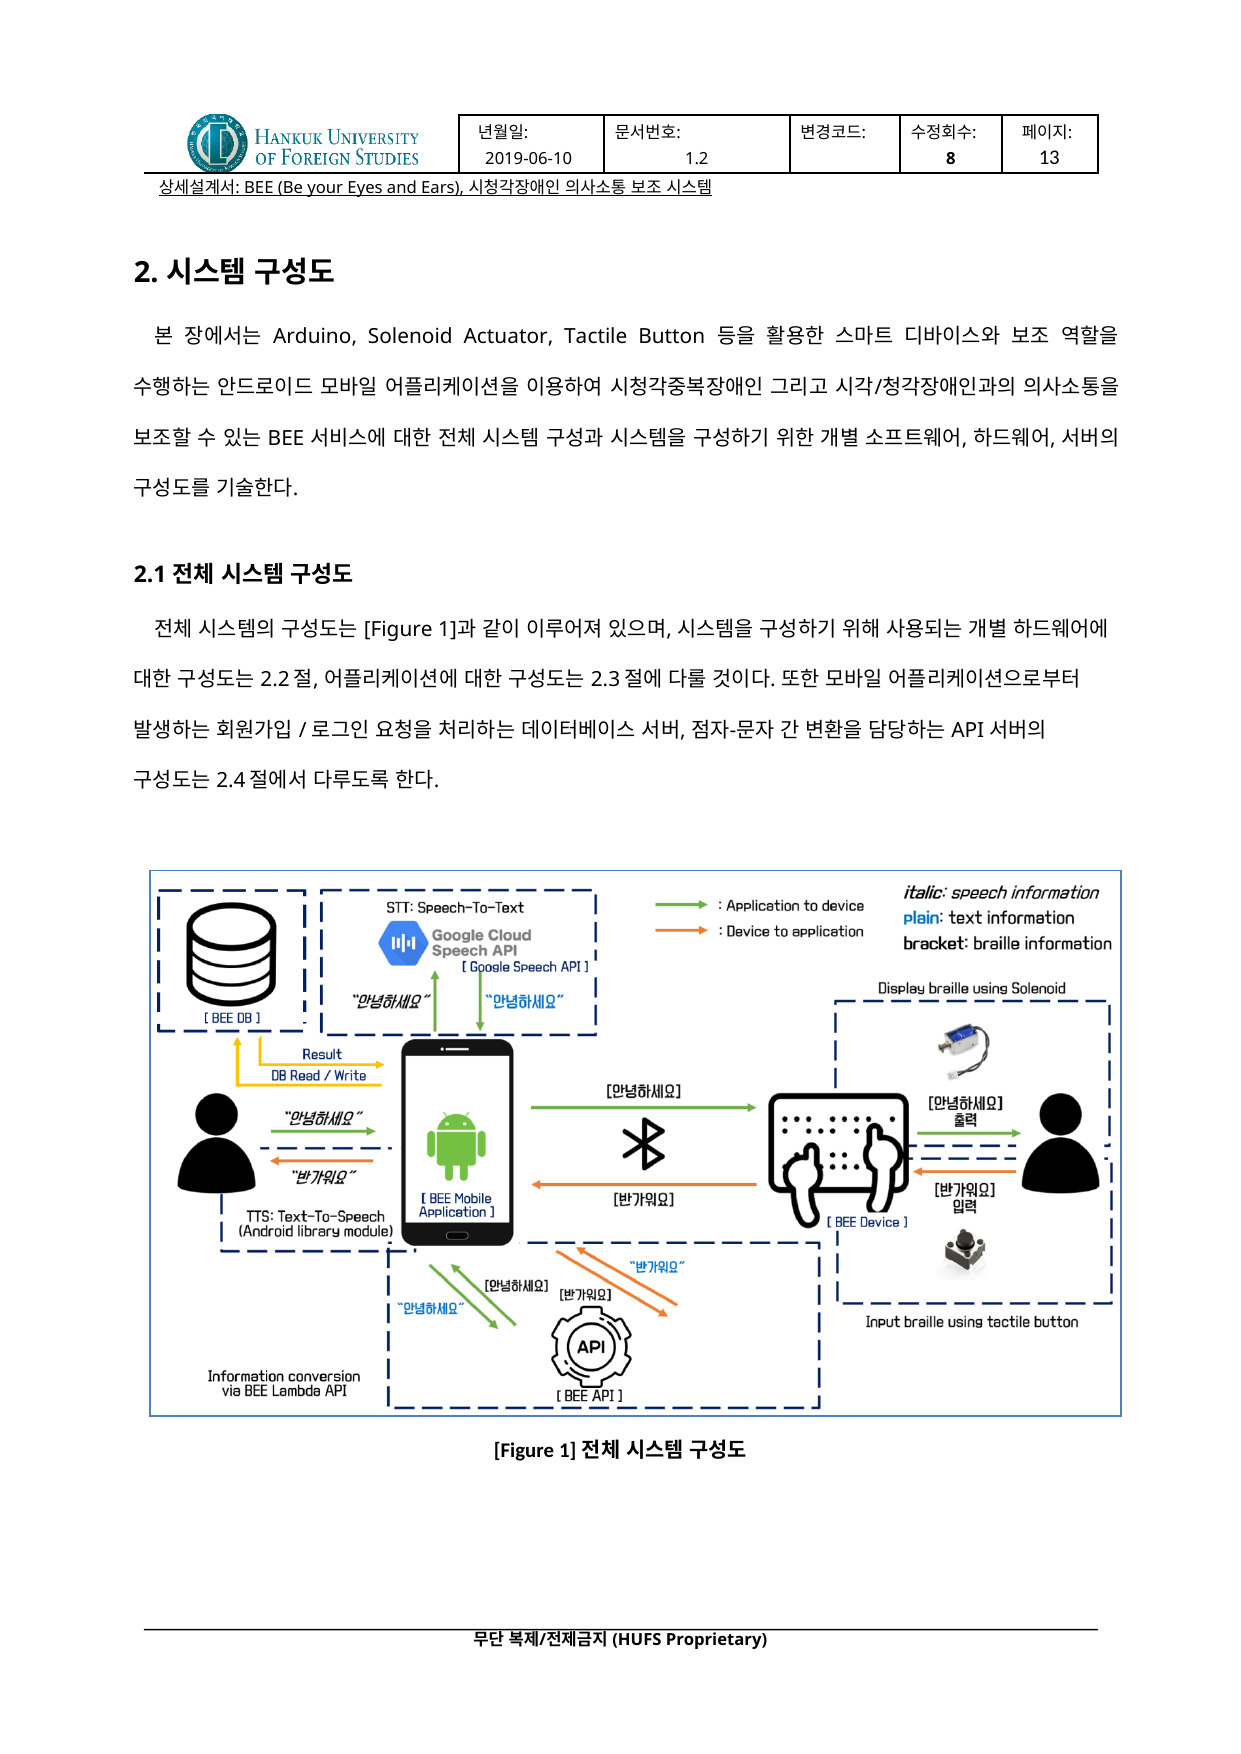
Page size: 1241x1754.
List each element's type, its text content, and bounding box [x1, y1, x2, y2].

text 본 장에서는 Arduino, Solenoid Actuator, Tactile Button 등을 활용한 스마트 디바이스와 보조 역할을 수행하는 안드로이드 모바일 어플리케이션을 이용하여 시청각중복장애인 그리고 시각/청각장애인과의 의사소통을 보조할 수 있는 BEE 서비스에 대한 전체 시스템 구성과 시스템을 구성하기 위한 개별 소프트웨어, 하드웨어, 서버의 구성도를 기술한다. [133, 303, 1119, 506]
subtitle 2.1 전체 시스템 구성도 [133, 556, 1107, 589]
text 전체 시스템의 구성도는 [Figure 1]과 같이 이루어져 있으며, 시스템을 구성하기 위해 사용되는 개별 하드웨어에 대한 구성도는 2.2절, 어플리케이션에 대한 구성도는 2.3절에 다룰 것이다. 또한 모바일 어플리케이션으로부터 발생하는 회원가입 / 로그인 요청을 처리하는 데이터베이스 서버, 점자-문자 간 변환을 담당하는 API 서버의 구성도는 2.4절에서 다루도록 한다. [133, 596, 1119, 798]
picture [151, 871, 1119, 1415]
picture [187, 114, 419, 172]
title 2. 시스템 구성도 [133, 249, 1107, 291]
